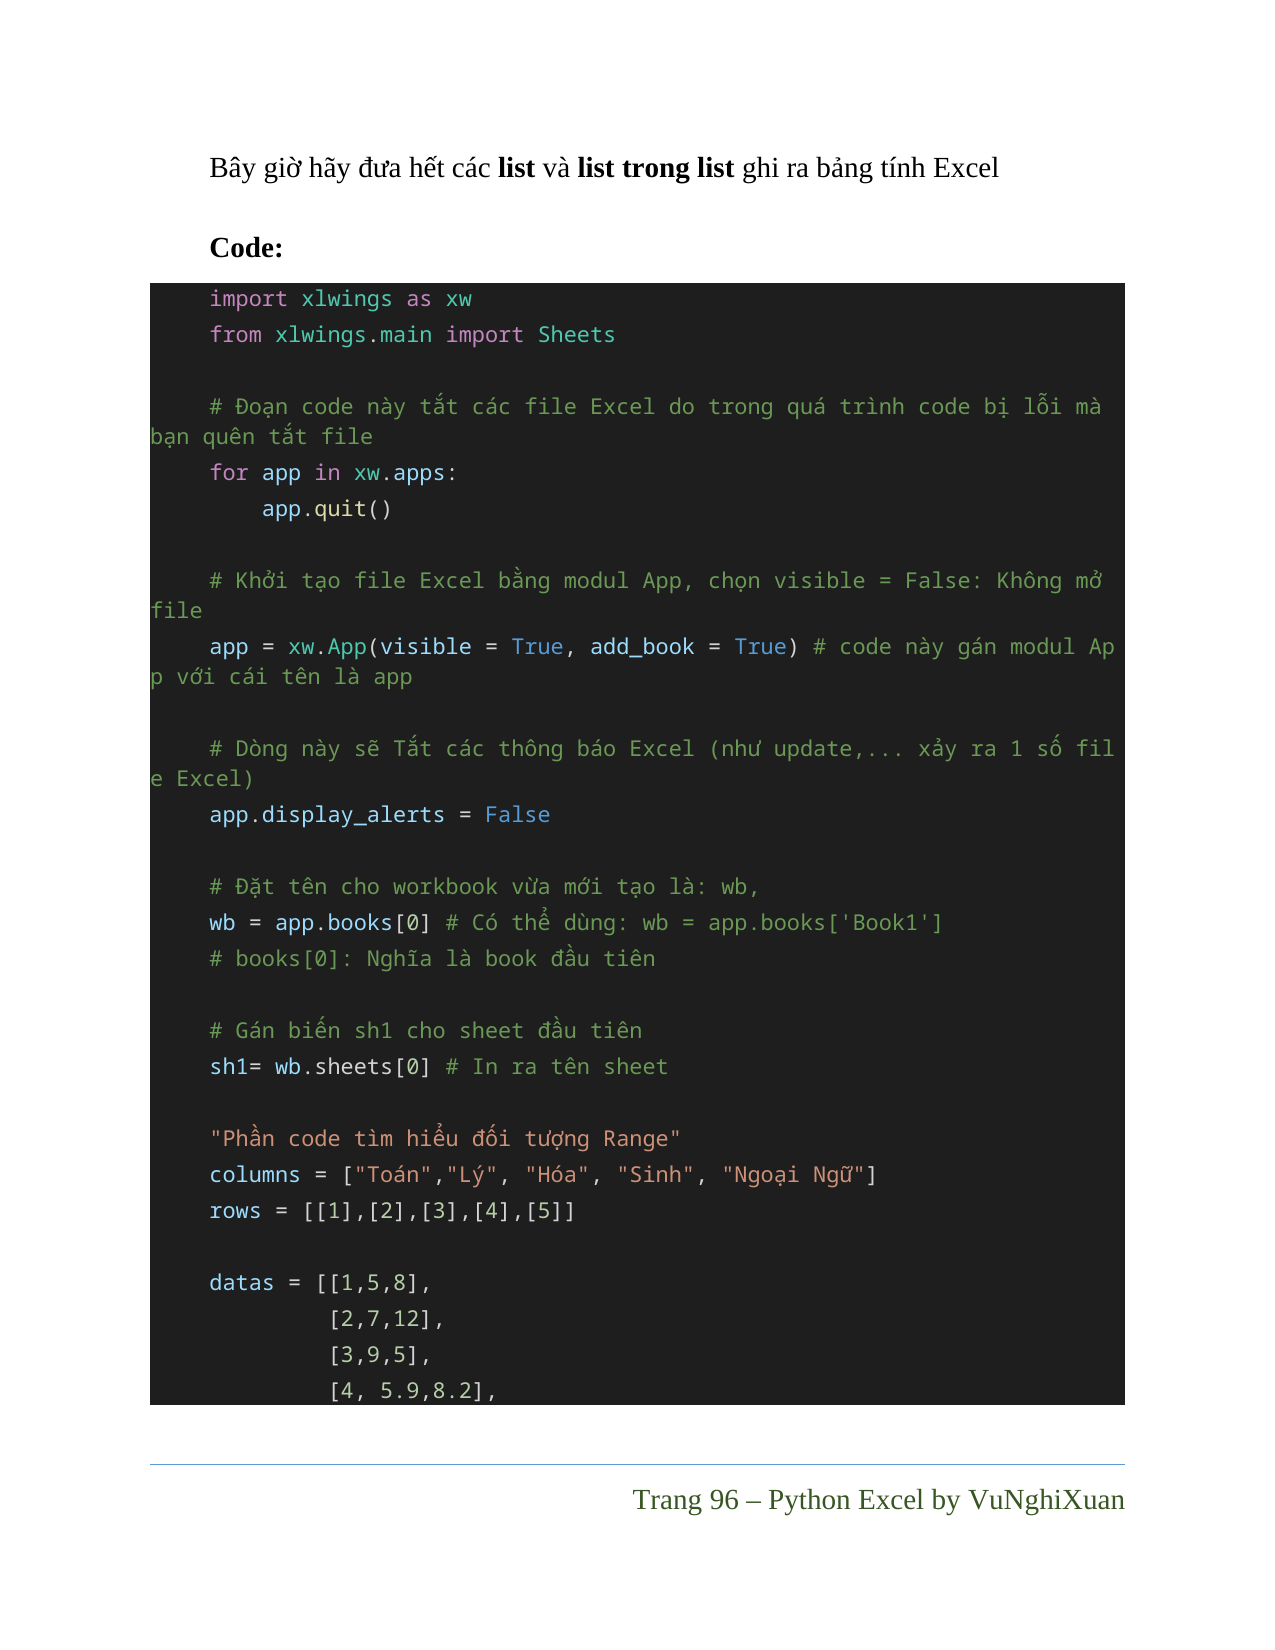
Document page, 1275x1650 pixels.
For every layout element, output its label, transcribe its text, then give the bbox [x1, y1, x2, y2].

text columns = ["Toán","Lý", "Hóa", "Sinh", "Ngoại Ngữ"] [150, 1159, 1125, 1189]
text # books[0]: Nghĩa là book đầu tiên [150, 943, 1125, 973]
text app.quit() [150, 493, 1125, 523]
text # Đặt tên cho workbook vừa mới tạo là: wb, [150, 871, 1125, 901]
text # Khởi tạo file Excel bằng modul App, chọn visible = False: Không mở file [150, 565, 1125, 625]
text from xlwings.main import Sheets [150, 319, 1125, 349]
text import xlwings as xw [150, 283, 1125, 313]
text app = xw.App(visible = True, add_book = True) # code này gán modul App với cái tên là app [150, 631, 1125, 691]
text "Phần code tìm hiểu đối tượng Range" [150, 1123, 1125, 1153]
text for app in xw.apps: [150, 457, 1125, 487]
text rows = [[1],[2],[3],[4],[5]] [150, 1195, 1125, 1225]
text wb = app.books[0] # Có thể dùng: wb = app.books['Book1'] [150, 907, 1125, 937]
text # Dòng này sẽ Tắt các thông báo Excel (như update,... xảy ra 1 số file Excel) [150, 733, 1125, 792]
text datas = [[1,5,8], [150, 1267, 1125, 1297]
text sh1= wb.sheets[0] # In ra tên sheet [150, 1051, 1125, 1081]
text app.display_alerts = False [150, 799, 1125, 828]
text # Đoạn code này tắt các file Excel do trong quá trình code bị lỗi mà bạn quên tắt file [150, 391, 1125, 451]
text [4, 5.9,8.2], [150, 1375, 1125, 1405]
text # Gán biến sh1 cho sheet đầu tiên [150, 1015, 1125, 1045]
text [2,7,12], [150, 1303, 1125, 1333]
list Bây giờ hãy đưa hết các list và list trong list ghi ra bảng tính Excel [150, 150, 1125, 183]
text [3,9,5], [150, 1339, 1125, 1369]
list Code: [150, 230, 1125, 264]
